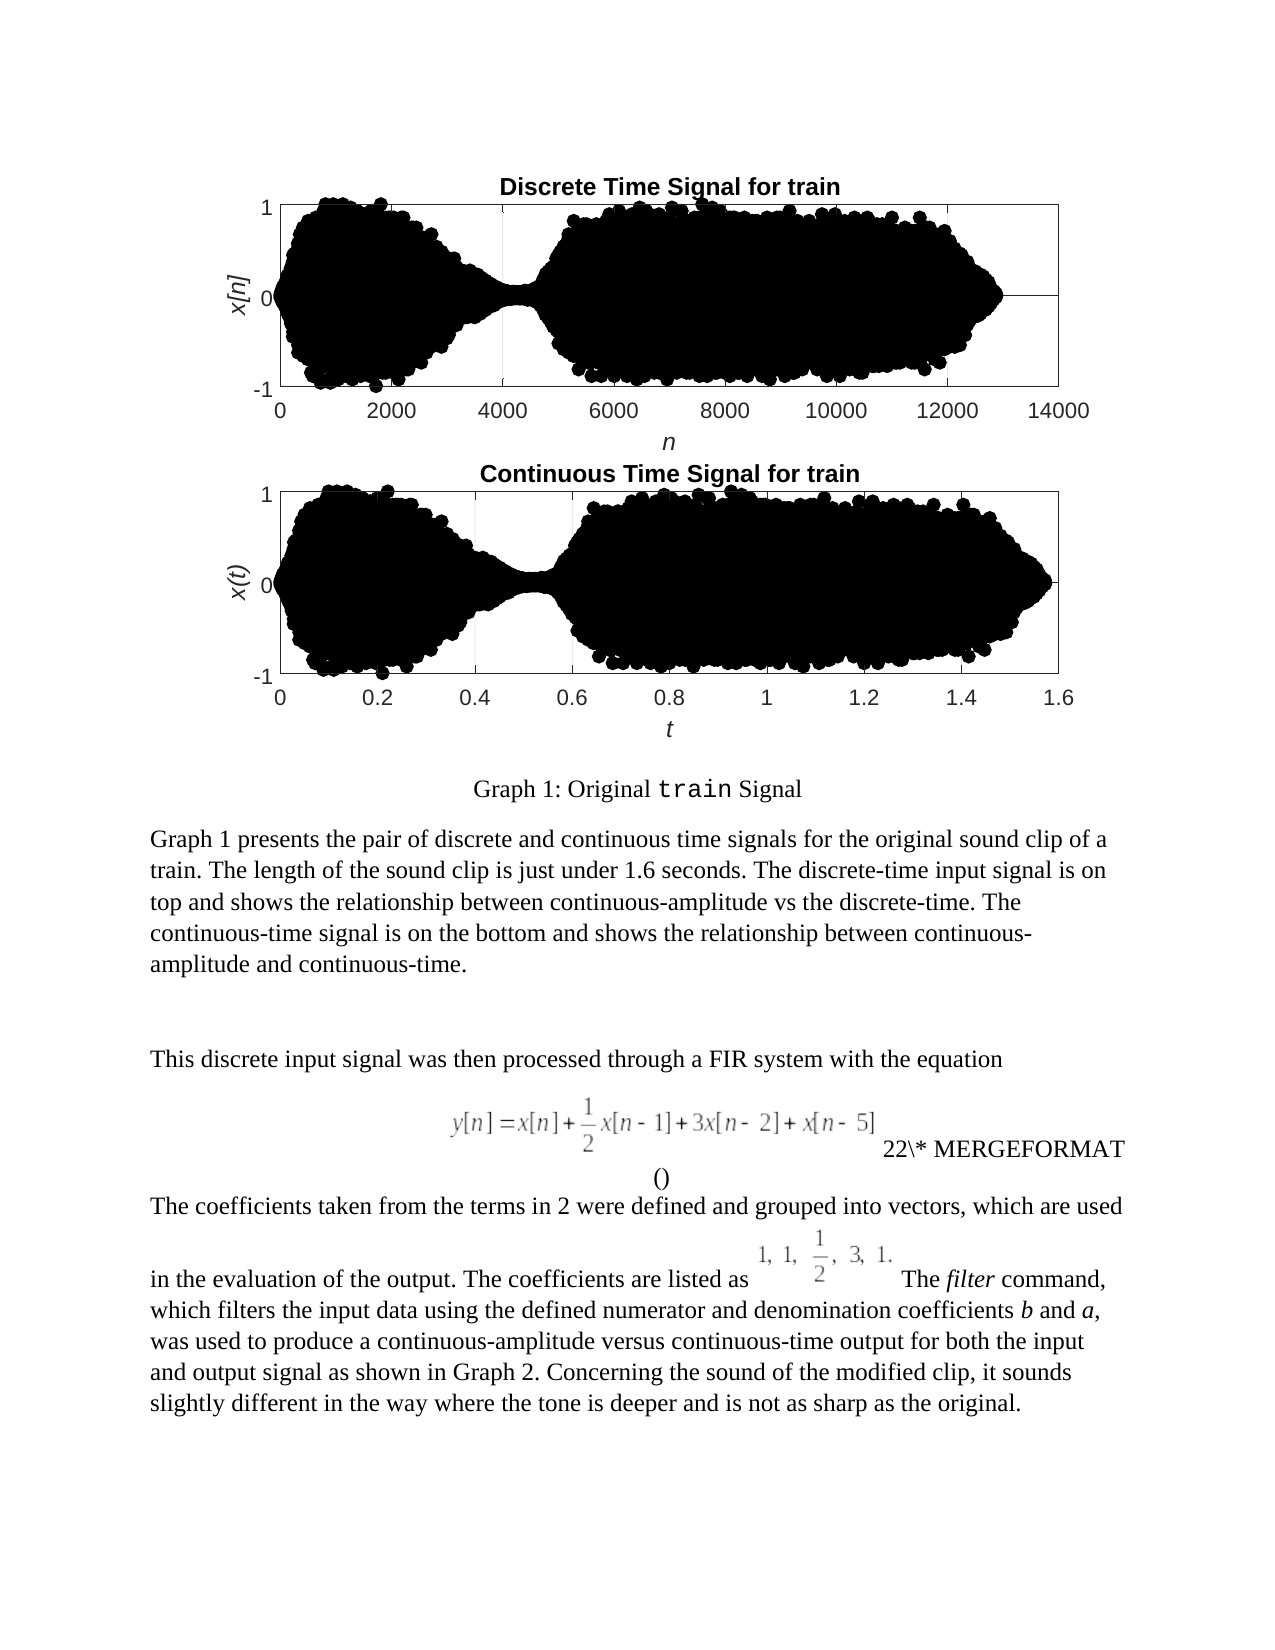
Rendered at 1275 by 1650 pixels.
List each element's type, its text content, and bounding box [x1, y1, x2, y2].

text Graph 1 presents the pair of discrete and continuous time signals for the original sound clip of a train. The length of the sound clip is just under 1.6 seconds. The discrete-time input signal is on top and shows the relationship between continuous-amplitude vs the discrete-time. The continuous-time signal is on the bottom and shows the relationship between continuous-amplitude and continuous-time. [150, 824, 1125, 977]
text This discrete input signal was then processed through a FIR system with the equation [150, 1044, 1125, 1073]
text The coefficients taken from the terms in were defined and grouped into vectors, which are used in the evaluation of the output. The coefficients are listed as The filter command, which filters the input data using the defined numerator and denomination coefficients b and a, was used to produce a continuous-amplitude versus continuous-time output for both the input and output signal as shown in Graph 2. Concerning the sound of the modified clip, it sounds slightly different in the way where the tone is deeper and is not as sharp as the original. [150, 1191, 1125, 1417]
text Graph 1: Original train Signal [150, 774, 1125, 805]
